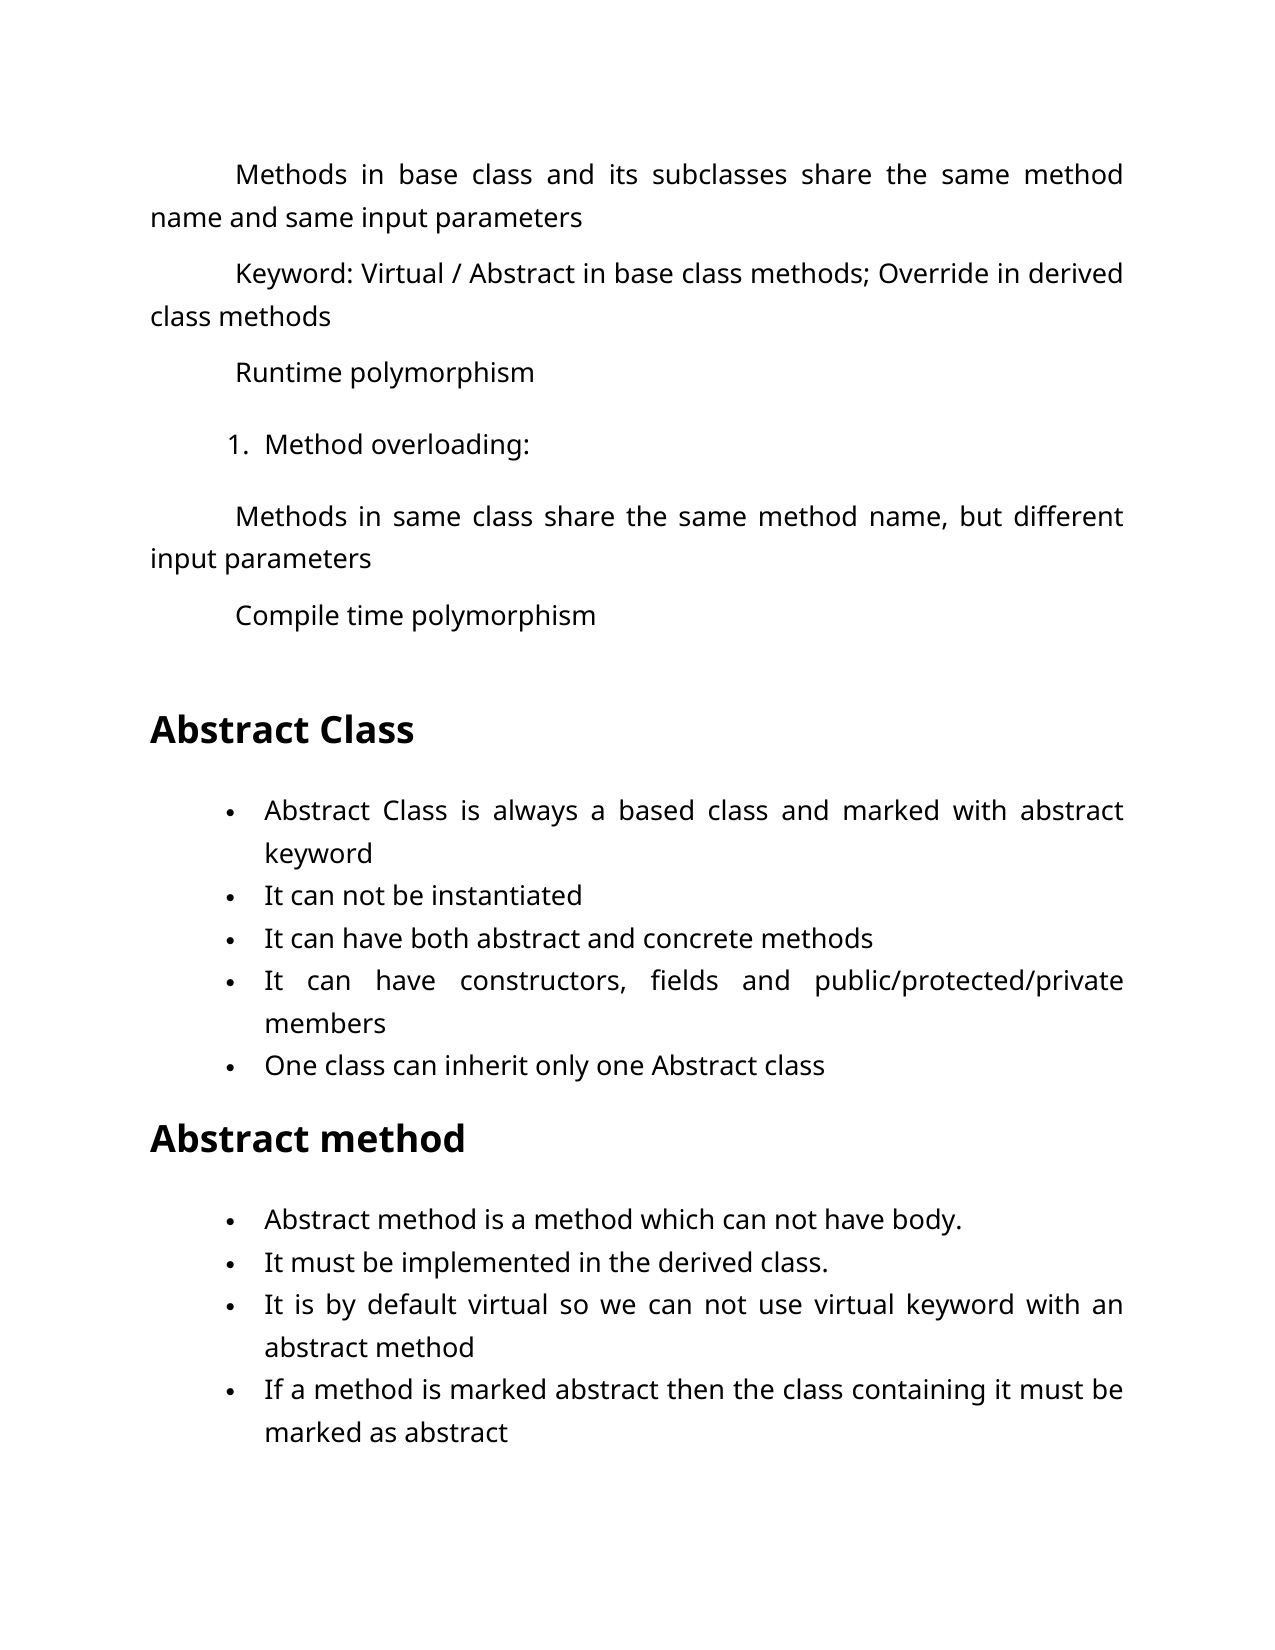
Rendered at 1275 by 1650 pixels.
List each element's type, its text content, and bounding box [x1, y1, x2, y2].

text Compile time polymorphism [150, 591, 1125, 633]
text Abstract method [150, 1113, 1125, 1164]
list It can not be instantiated [227, 871, 1125, 913]
list It can have both abstract and concrete methods [227, 913, 1125, 956]
list It can have constructors, fields and public/protected/private members [227, 956, 1125, 1041]
list It is by default virtual so we can not use virtual keyword with an abstract method [227, 1280, 1125, 1365]
text Keyword: Virtual / Abstract in base class methods; Override in derived class methods [150, 249, 1125, 334]
list Abstract method is a method which can not have body. [227, 1195, 1125, 1237]
list If a method is marked abstract then the class containing it must be marked as abstract [227, 1365, 1125, 1450]
list Abstract Class is always a based class and marked with abstract keyword [227, 786, 1125, 871]
text Abstract Class [150, 704, 1125, 755]
text Runtime polymorphism [150, 348, 1125, 391]
text Methods in base class and its subclasses share the same method name and same input parameters [150, 150, 1125, 235]
list One class can inherit only one Abstract class [227, 1041, 1125, 1083]
list It must be implemented in the derived class. [227, 1237, 1125, 1280]
list Method overloading: [227, 420, 1125, 462]
text Methods in same class share the same method name, but different input parameters [150, 491, 1125, 576]
